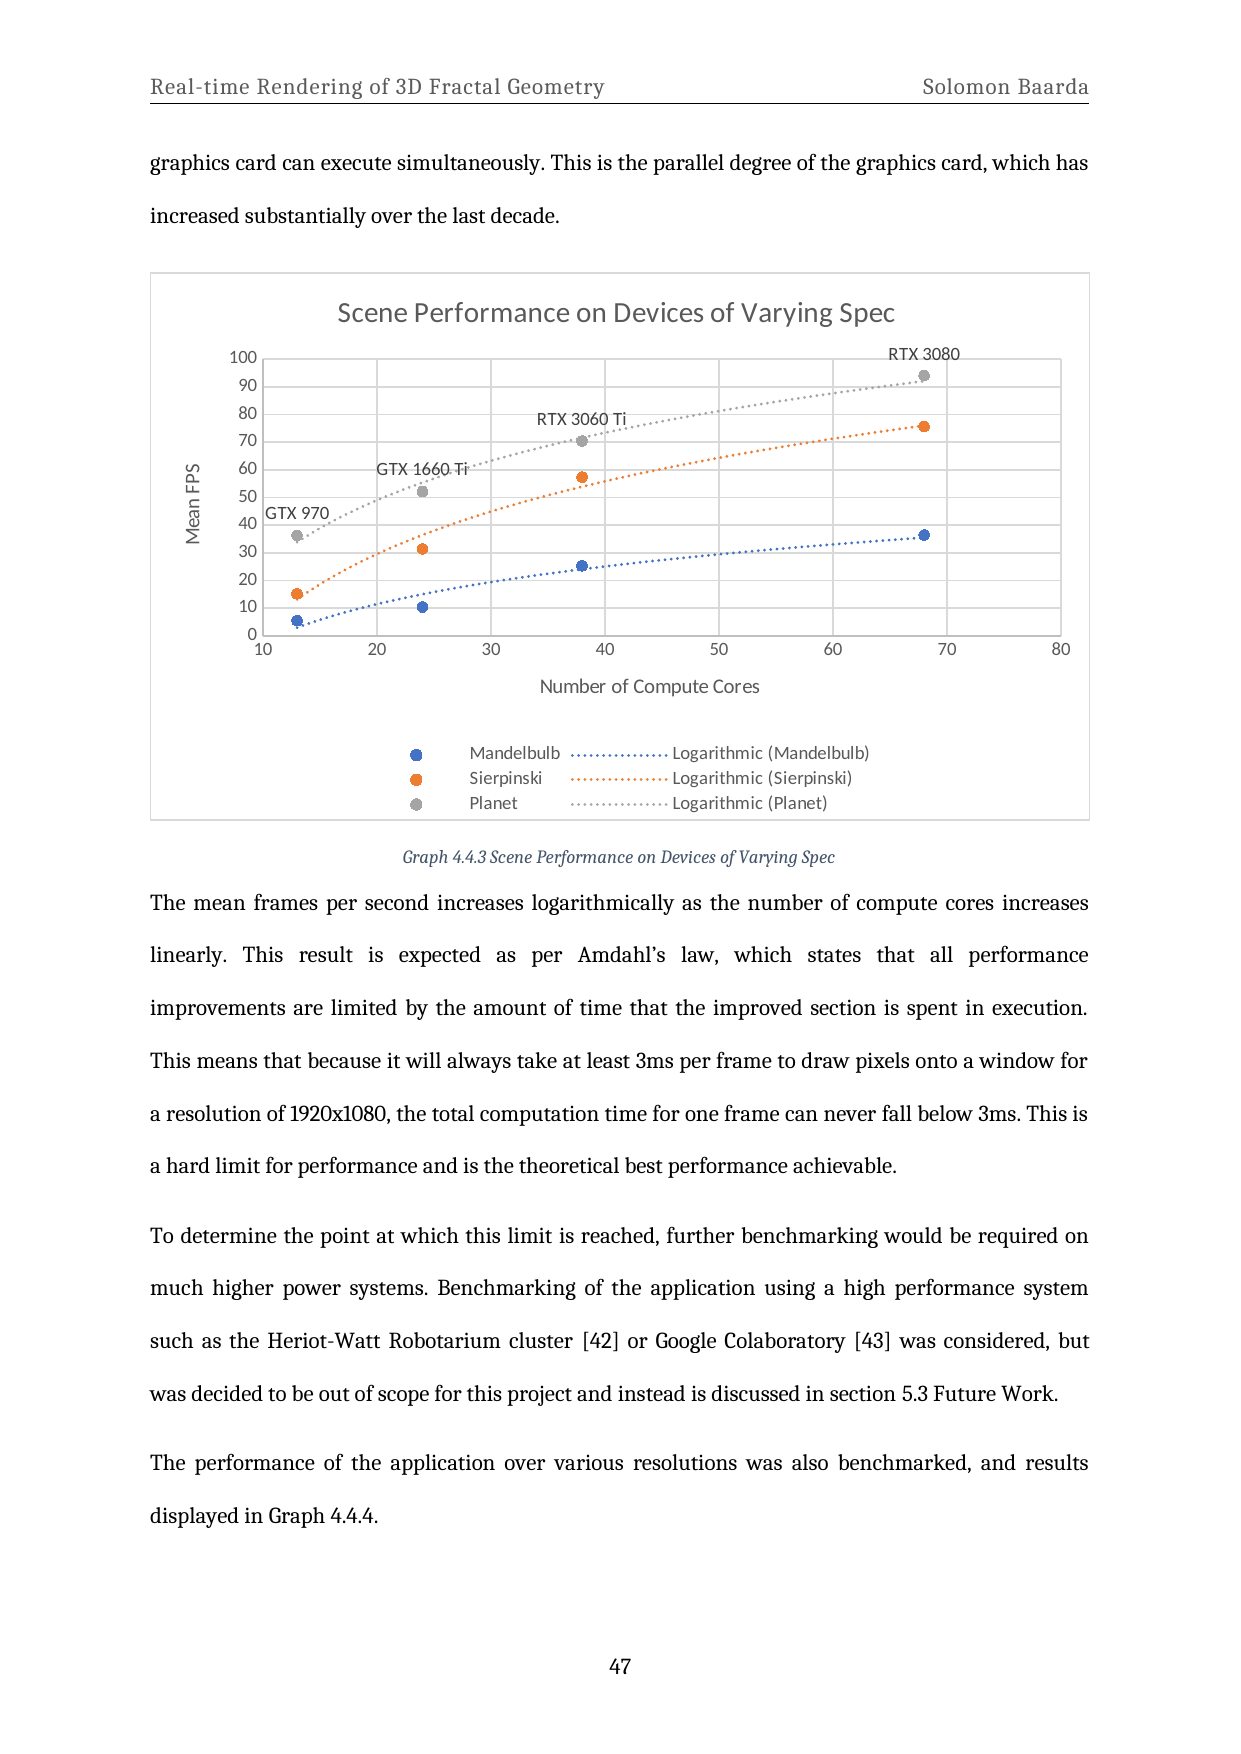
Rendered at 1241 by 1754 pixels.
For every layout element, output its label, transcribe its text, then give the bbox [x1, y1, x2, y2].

text The mean frames per second increases logarithmically as the number of compute cores increases linearly. This result is expected as per Amdahl’s law, which states that all performance improvements are limited by the amount of time that the improved section is spent in execution. This means that because it will always take at least 3ms per frame to draw pixels onto a window for a resolution of 1920x1080, the total computation time for one frame can never fall below 3ms. This is a hard limit for performance and is the theoretical best performance achievable. [150, 889, 1090, 1179]
text Graph 4.4.3 Scene Performance on Devices of Varying Spec [150, 847, 1090, 869]
text To determine the point at which this limit is reached, further benchmarking would be required on much higher power systems. Benchmarking of the application using a high performance system such as the Heriot-Watt Robotarium cluster or Google Colaboratory was considered, but was decided to be out of scope for this project and instead is discussed in section 5.3 Future Work. [150, 1222, 1090, 1407]
text The performance of the application over various resolutions was also benchmarked, and results displayed in Graph 4.4.4. [150, 1450, 1090, 1529]
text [150, 150, 1090, 229]
